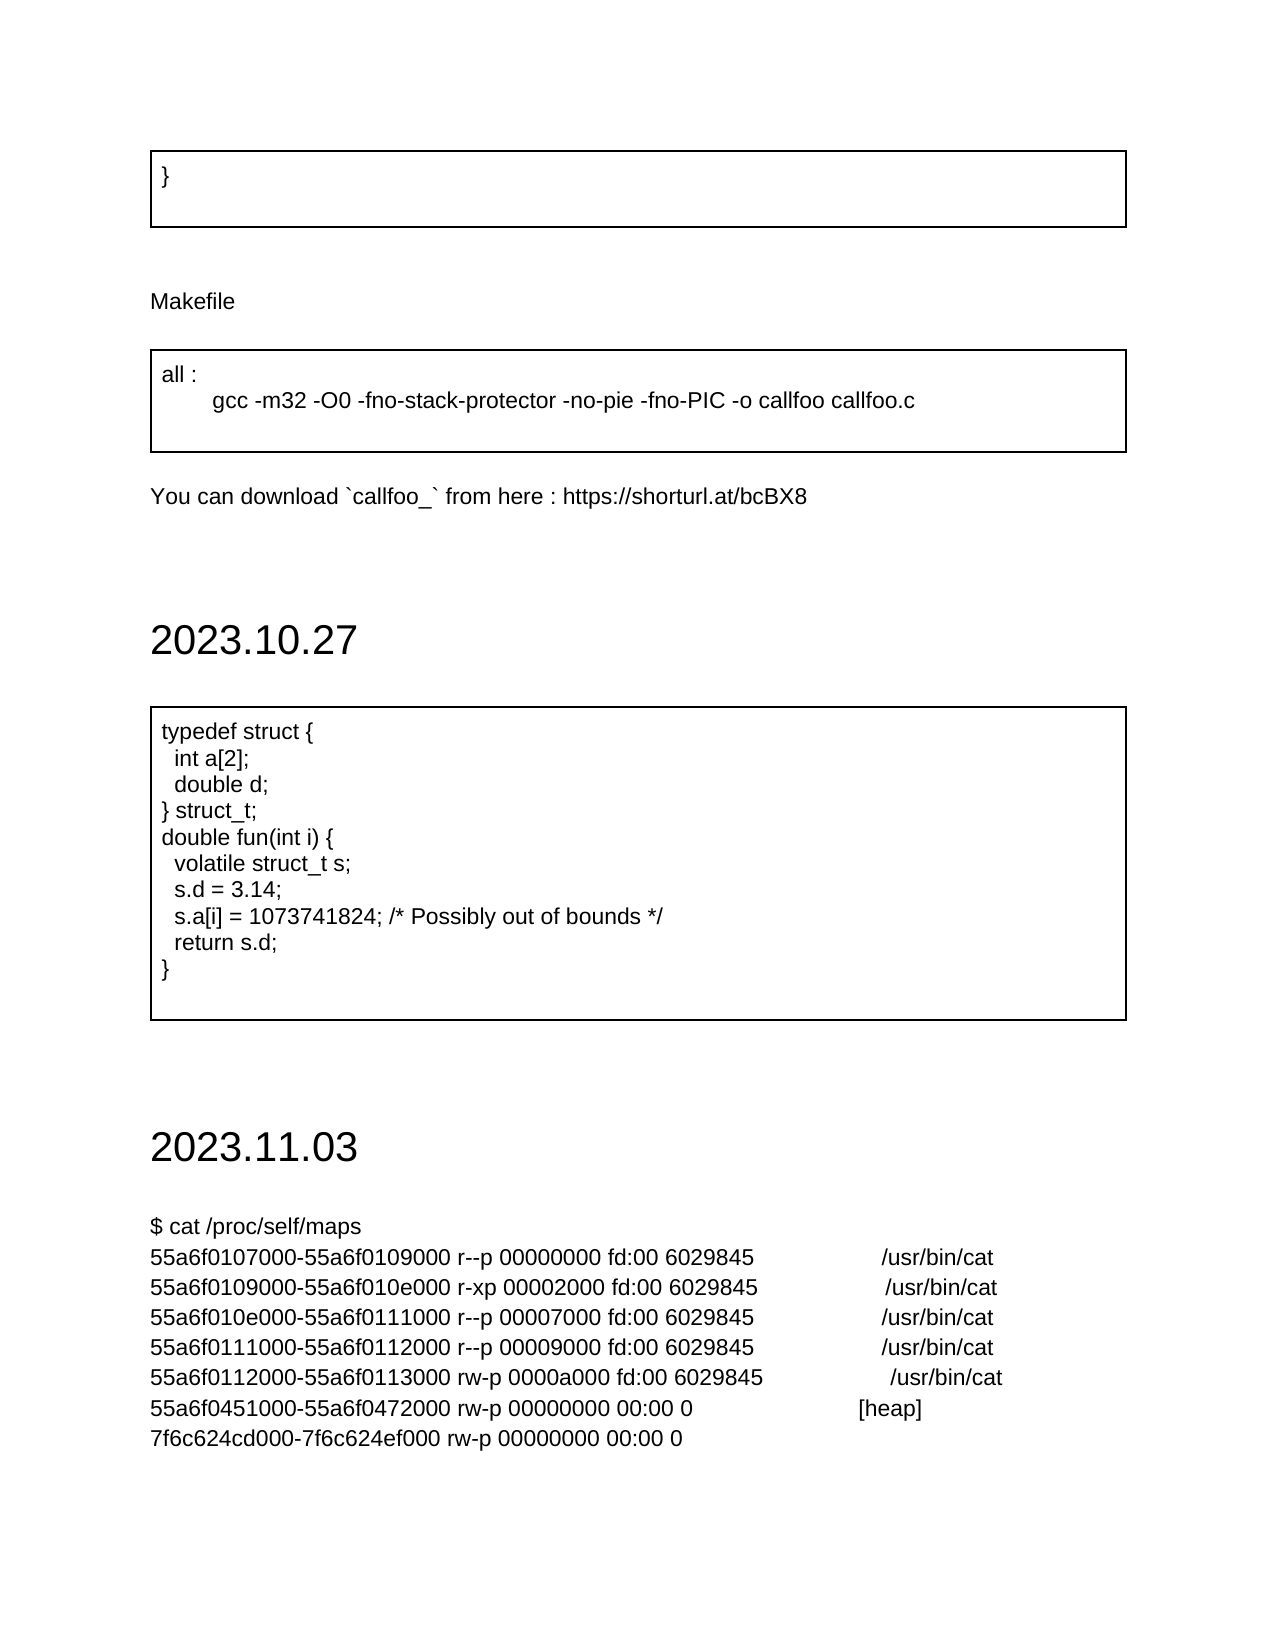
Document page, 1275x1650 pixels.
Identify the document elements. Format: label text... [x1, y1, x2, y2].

table_header typedef struct { int a[2]; double d; } struct_t; double fun(int i) { volatile struct_t s; s.d = 3.14; s.a[i] = 1073741824; /* Possibly out of bounds */ return s.d; } [152, 708, 1125, 1018]
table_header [152, 152, 1125, 226]
text 55a6f0112000-55a6f0113000 rw-p 0000a000 fd:00 6029845 /usr/bin/cat [150, 1364, 1125, 1391]
text 55a6f0111000-55a6f0112000 r--p 00009000 fd:00 6029845 /usr/bin/cat [150, 1334, 1125, 1361]
text Makefile [150, 288, 1125, 314]
text 55a6f0107000-55a6f0109000 r--p 00000000 fd:00 6029845 /usr/bin/cat [150, 1243, 1125, 1270]
subtitle 2023.10.27 [150, 615, 1125, 663]
text 55a6f0109000-55a6f010e000 r-xp 00002000 fd:00 6029845 /usr/bin/cat [150, 1274, 1125, 1300]
text 55a6f010e000-55a6f0111000 r--p 00007000 fd:00 6029845 /usr/bin/cat [150, 1304, 1125, 1330]
text You can download `callfoo_` from here : https://shorturl.at/bcBX8 [150, 483, 1125, 509]
subtitle 2023.11.03 [150, 1123, 1125, 1171]
text 7f6c624cd000-7f6c624ef000 rw-p 00000000 00:00 0 [150, 1425, 1125, 1451]
table_header all : gcc -m32 -O0 -fno-stack-protector -no-pie -fno-PIC -o callfoo callfoo.c [152, 351, 1125, 451]
text $ cat /proc/self/maps [150, 1213, 1125, 1240]
text 55a6f0451000-55a6f0472000 rw-p 00000000 00:00 0 [heap] [150, 1394, 1125, 1421]
